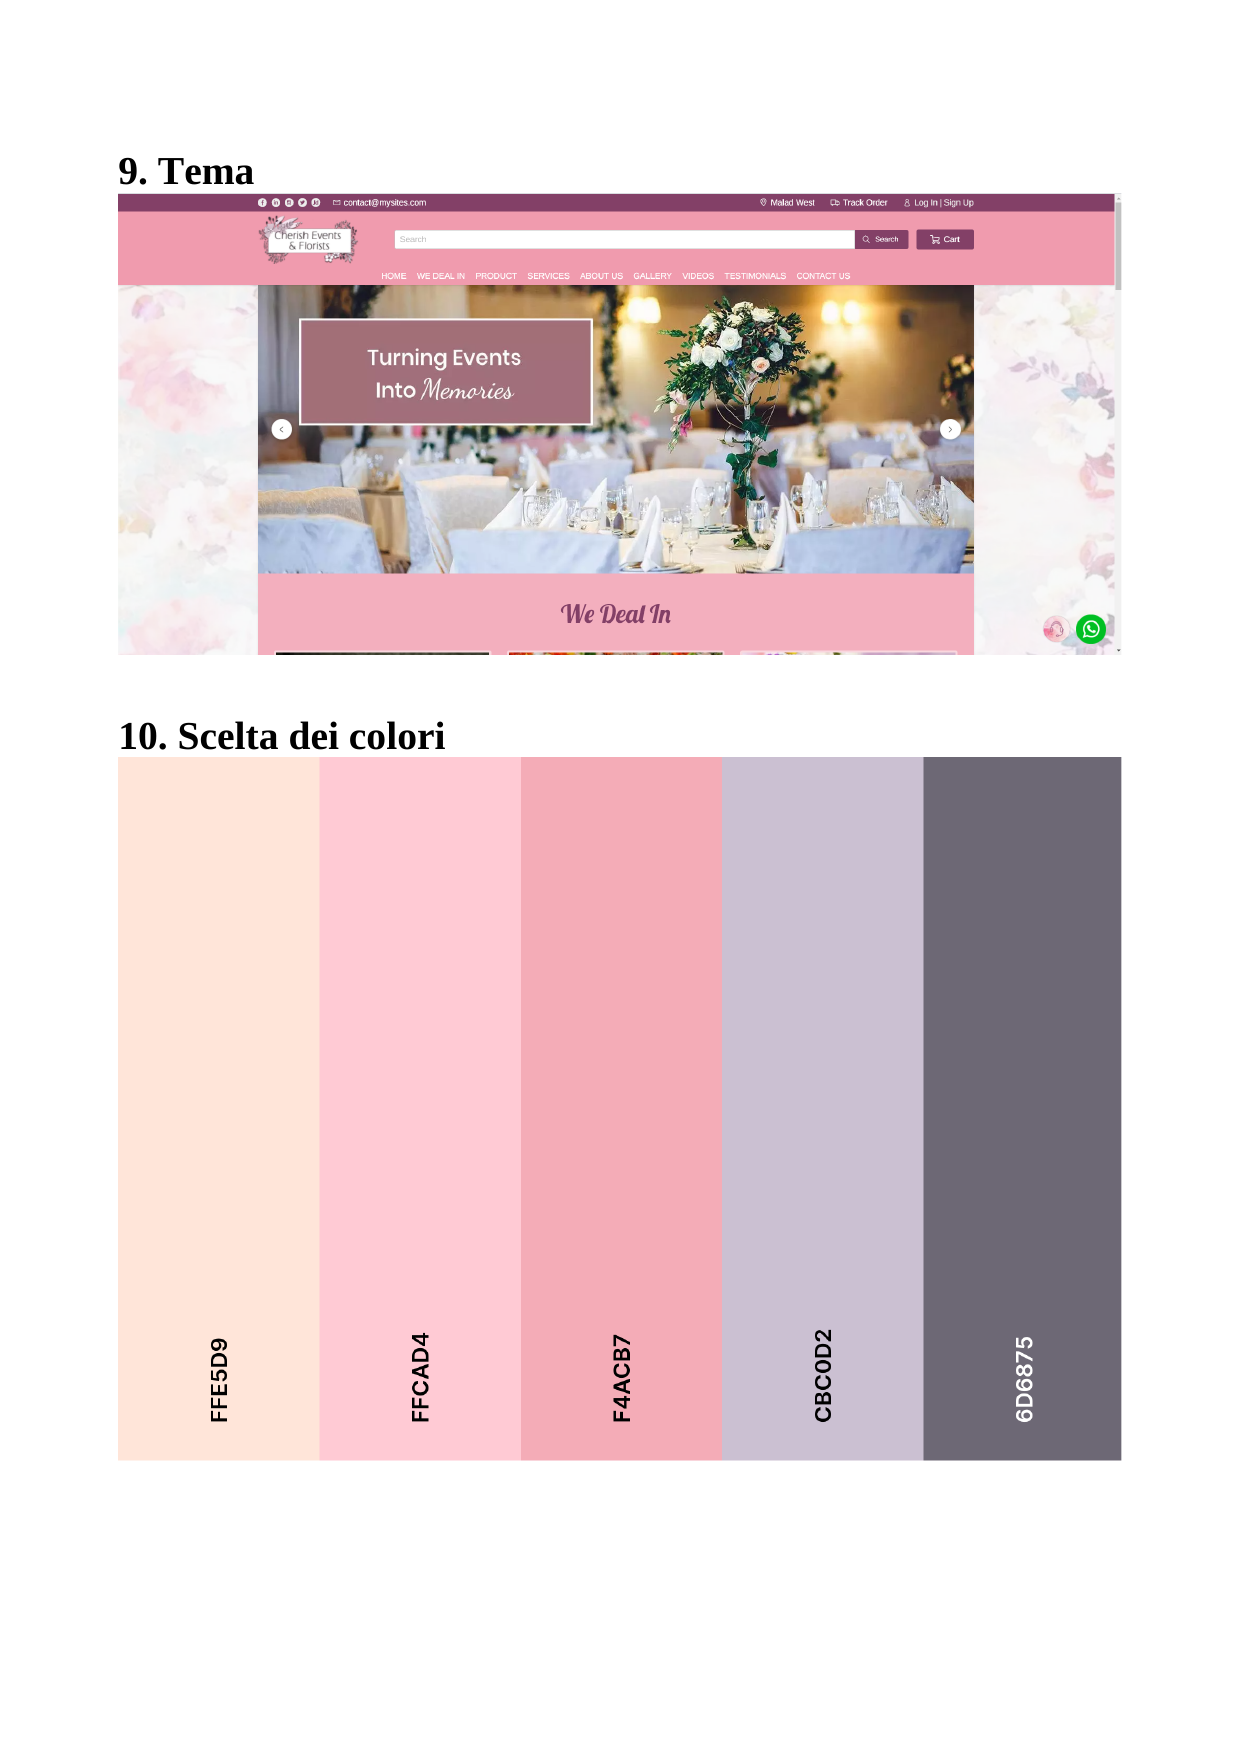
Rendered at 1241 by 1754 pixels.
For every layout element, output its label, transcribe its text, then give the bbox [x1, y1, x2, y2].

subtitle 10. Scelta dei colori [118, 712, 1122, 757]
subtitle 9. Tema [118, 148, 1122, 193]
picture [118, 193, 1122, 655]
picture [118, 757, 1122, 1461]
